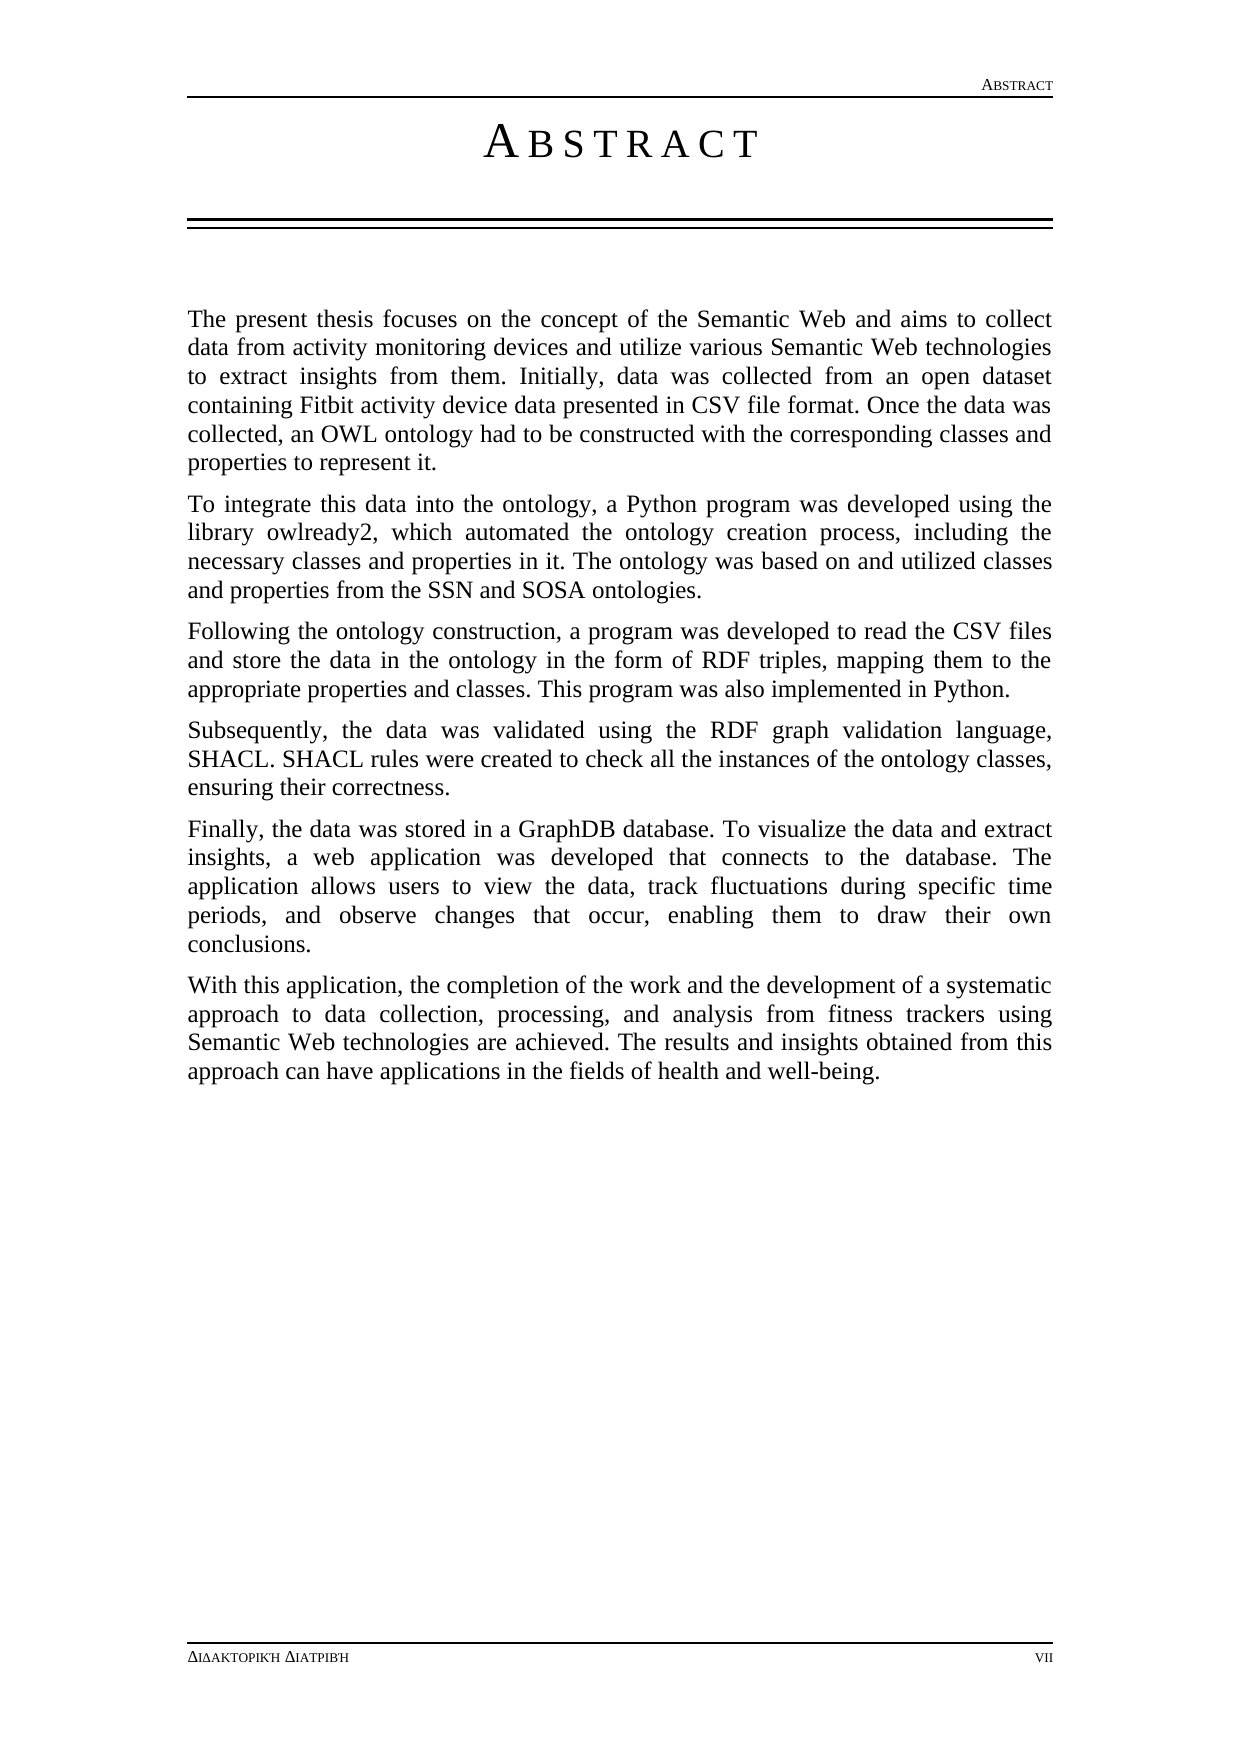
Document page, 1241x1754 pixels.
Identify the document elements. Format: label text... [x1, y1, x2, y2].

text To integrate this data into the ontology, a Python program was developed using the library owlready2, which automated the ontology creation process, including the necessary classes and properties in it. The ontology was based on and utilized classes and properties from the SSN and SOSA ontologies. [187, 489, 1053, 604]
text Finally, the data was stored in a GraphDB database. To visualize the data and extract insights, a web application was developed that connects to the database. The application allows users to view the data, track fluctuations during specific time periods, and observe changes that occur, enabling them to draw their own conclusions. [187, 814, 1053, 957]
text The present thesis focuses on the concept of the Semantic Web and aims to collect data from activity monitoring devices and utilize various Semantic Web technologies to extract insights from them. Initially, data was collected from an open dataset containing Fitbit activity device data presented in CSV file format. Once the data was collected, an OWL ontology had to be constructed with the corresponding classes and properties to represent it. [187, 304, 1053, 476]
text With this application, the completion of the work and the development of a systematic approach to data collection, processing, and analysis from fitness trackers using Semantic Web technologies are achieved. The results and insights obtained from this approach can have applications in the fields of health and well-being. [187, 970, 1053, 1085]
text Following the ontology construction, a program was developed to read the CSV files and store the data in the ontology in the form of RDF triples, mapping them to the appropriate properties and classes. This program was also implemented in Python. [187, 616, 1053, 702]
text Abstract [187, 110, 1053, 218]
text Subsequently, the data was validated using the RDF graph validation language, SHACL. SHACL rules were created to check all the instances of the ontology classes, ensuring their correctness. [187, 715, 1053, 801]
